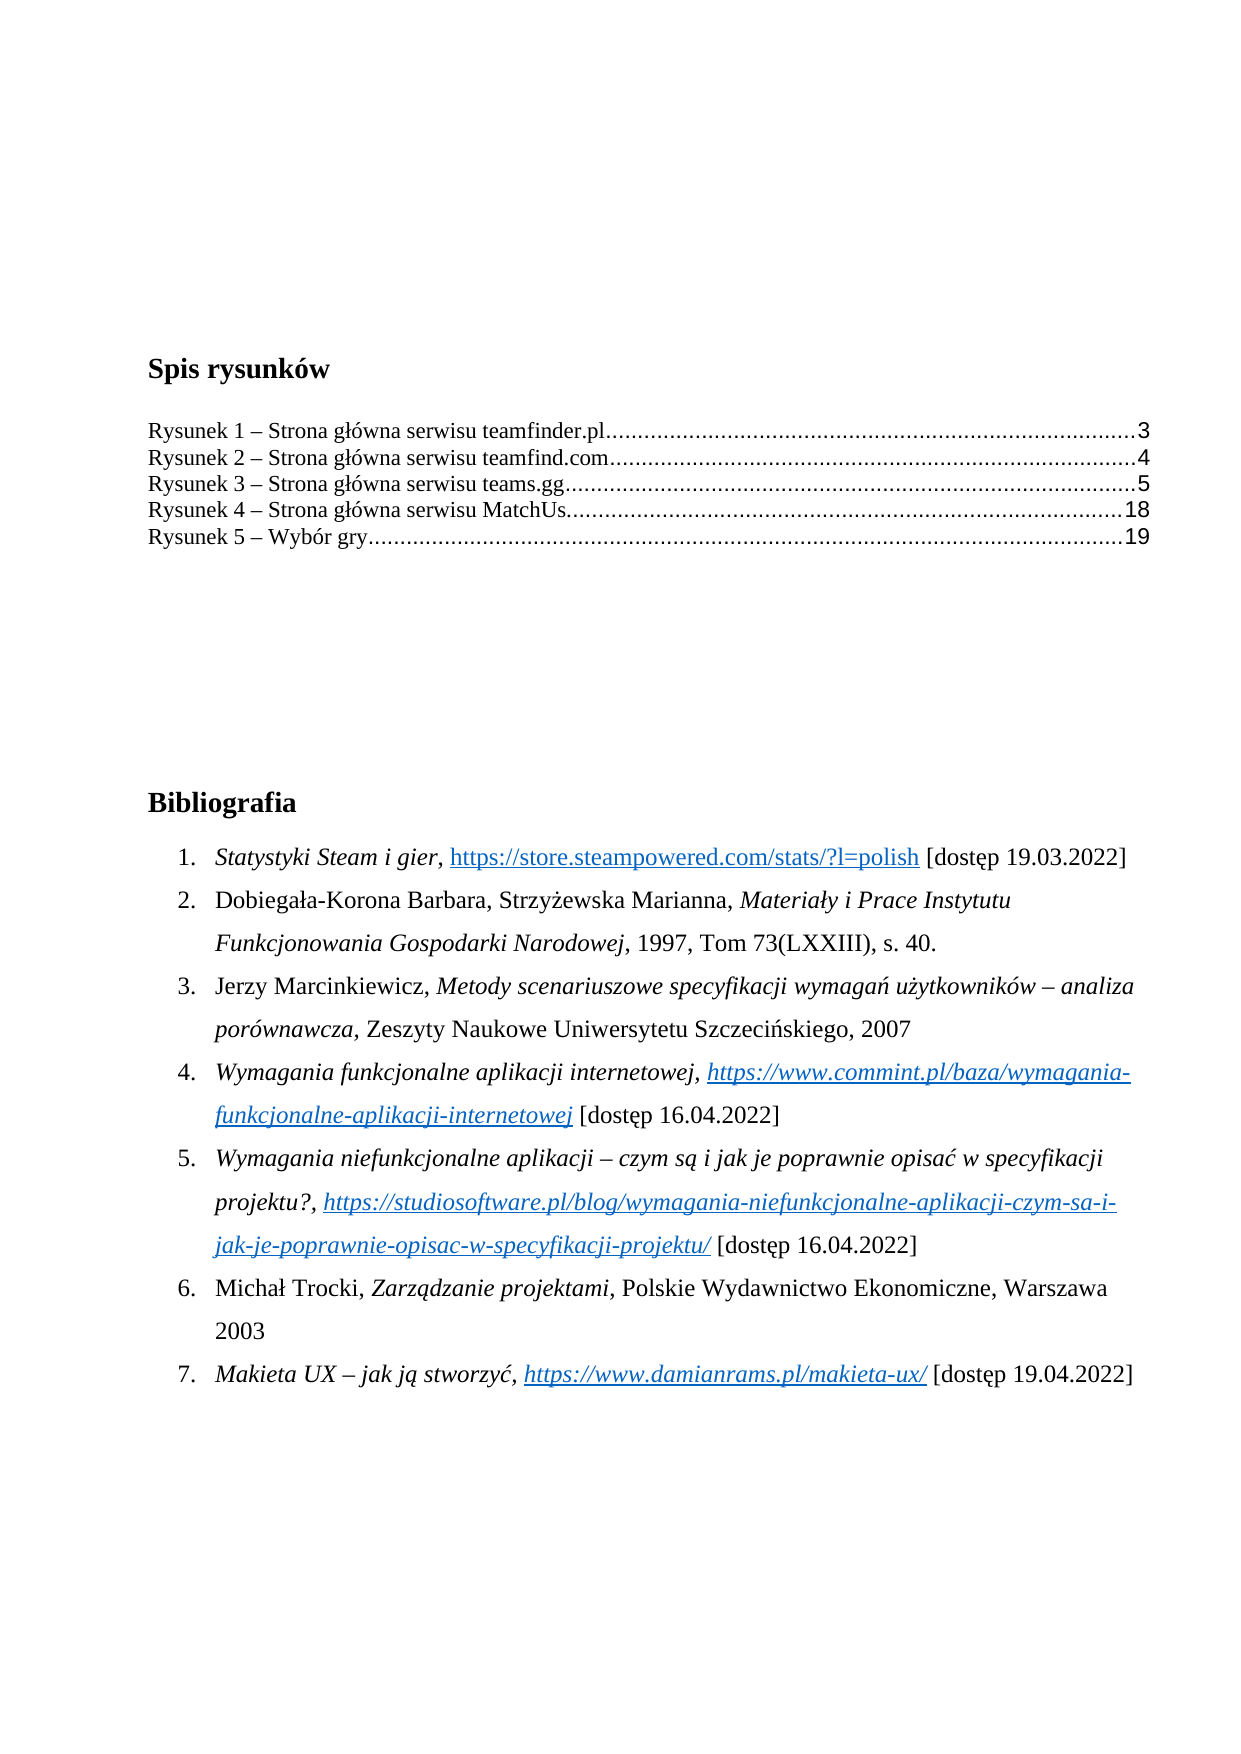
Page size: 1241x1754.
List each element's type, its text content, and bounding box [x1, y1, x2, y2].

text Rysunek 2 – Strona główna serwisu teamfind.com 4 [148, 443, 1152, 470]
list Makieta UX – jak ją stworzyć, https://www.damianrams.pl/makieta-ux/ [dostęp 19.04.2022] [177, 1359, 1152, 1388]
list Dobiegała-Korona Barbara, Strzyżewska Marianna, Materiały i Prace Instytutu Funkcjonowania Gospodarki Narodowej, 1997, Tom 73(LXXIII), s. 40. [177, 885, 1152, 957]
list Jerzy Marcinkiewicz, Metody scenariuszowe specyfikacji wymagań użytkowników – analiza porównawcza, Zeszyty Naukowe Uniwersytetu Szczecińskiego, 2007 [177, 971, 1152, 1043]
text Rysunek 3 – Strona główna serwisu teams.gg 5 [148, 470, 1152, 496]
list Wymagania funkcjonalne aplikacji internetowej, https://www.commint.pl/baza/wymagania-funkcjonalne-aplikacji-internetowej [dostęp 16.04.2022] [177, 1057, 1152, 1129]
list Michał Trocki, Zarządzanie projektami, Polskie Wydawnictwo Ekonomiczne, Warszawa 2003 [177, 1273, 1152, 1345]
list Wymagania niefunkcjonalne aplikacji – czym są i jak je poprawnie opisać w specyfikacji projektu?, https://studiosoftware.pl/blog/wymagania-niefunkcjonalne-aplikacji-czym-sa-i-jak-je-poprawnie-opisac-w-specyfikacji-projektu/ [dostęp 16.04.2022] [177, 1143, 1152, 1258]
subtitle Bibliografia [148, 785, 1152, 819]
text Rysunek 4 – Strona główna serwisu MatchUs. 18 [148, 496, 1152, 523]
text Rysunek 5 – Wybór gry 19 [148, 523, 1152, 549]
text Rysunek 1 – Strona główna serwisu teamfinder.pl 3 [148, 417, 1152, 443]
list Statystyki Steam i gier, https://store.steampowered.com/stats/?l=polish [dostęp 19.03.2022] [177, 842, 1152, 870]
subtitle Spis rysunków [148, 351, 1152, 384]
